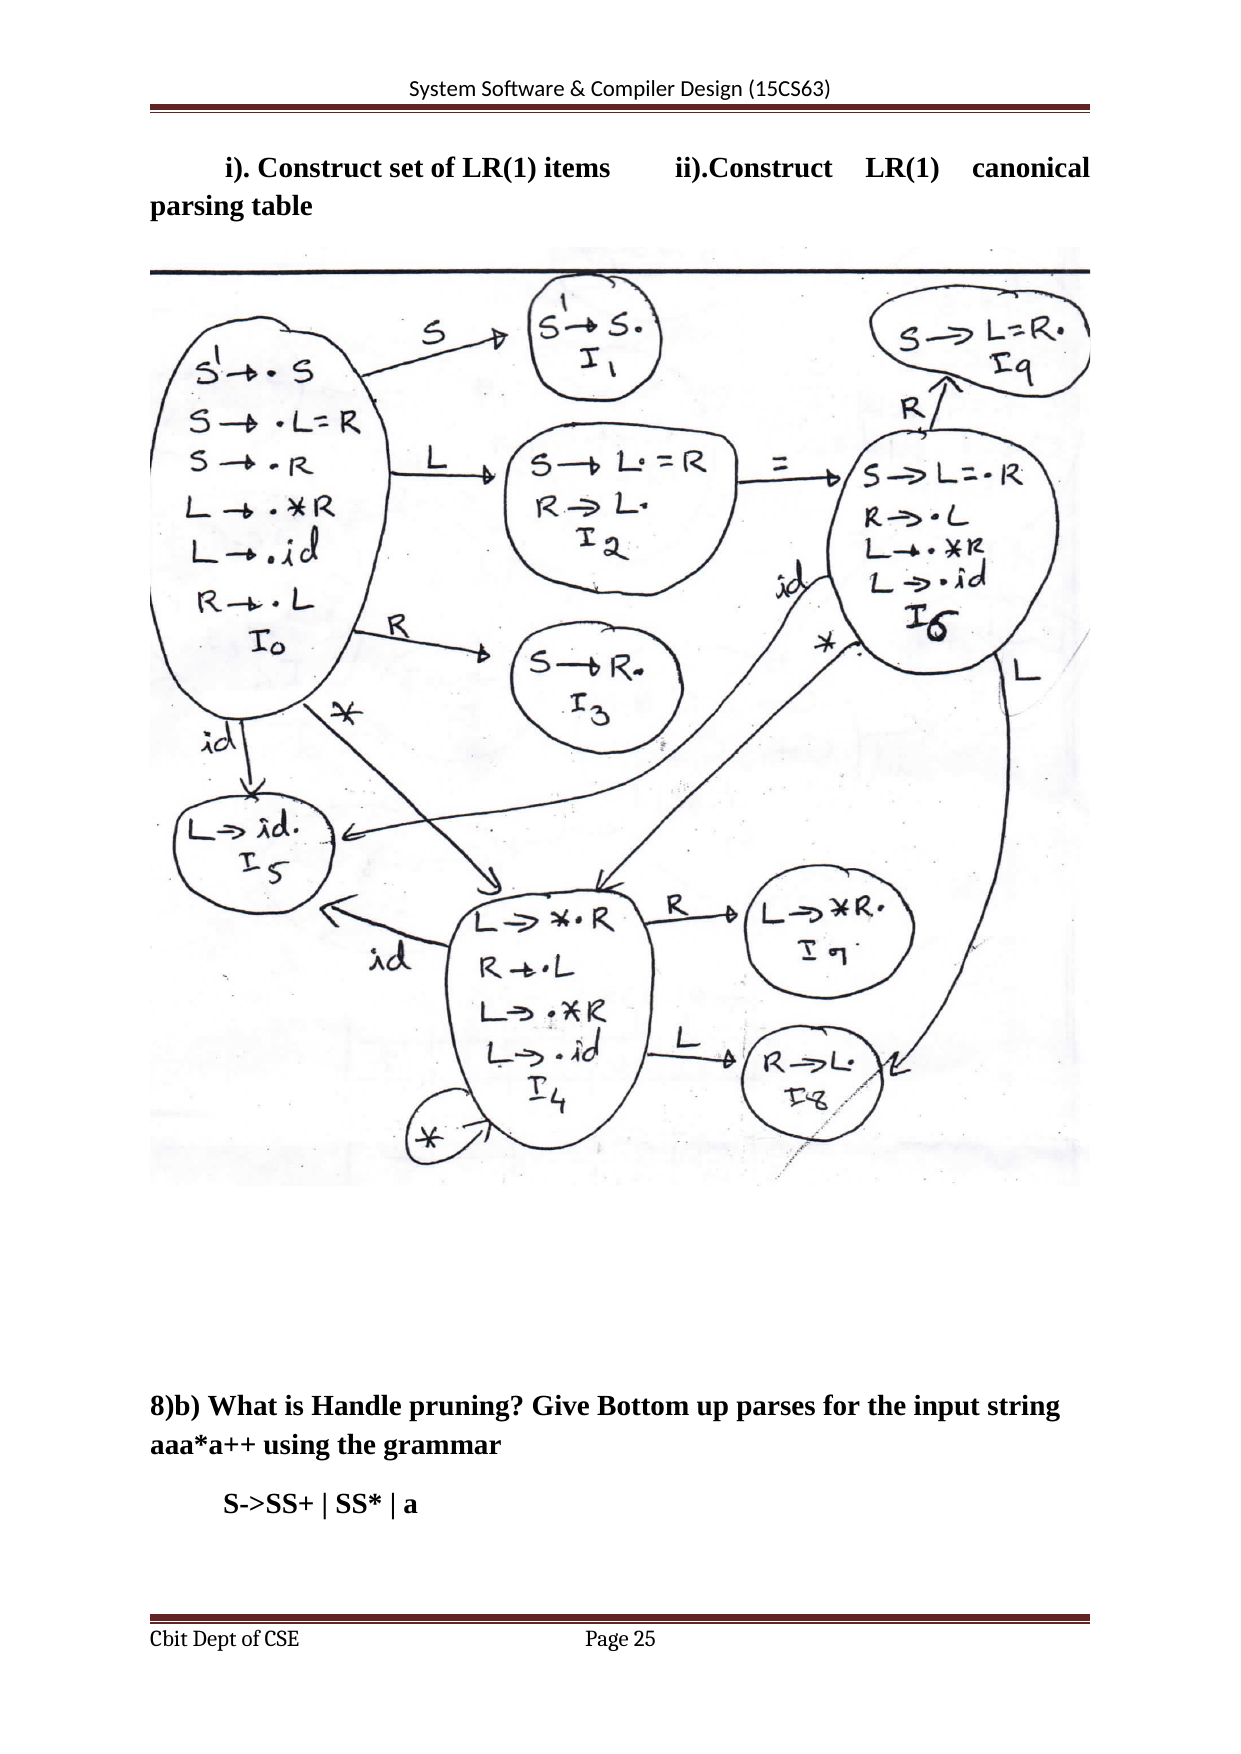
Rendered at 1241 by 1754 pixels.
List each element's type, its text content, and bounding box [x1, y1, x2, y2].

text i). Construct set of LR(1) items ii).Construct LR(1) canonical parsing table [150, 150, 1090, 222]
text S->SS+ | SS* | a [150, 1486, 1090, 1520]
text 8)b) What is Handle pruning? Give Bottom up parses for the input string aaa*a++ using the grammar [150, 1388, 1090, 1461]
